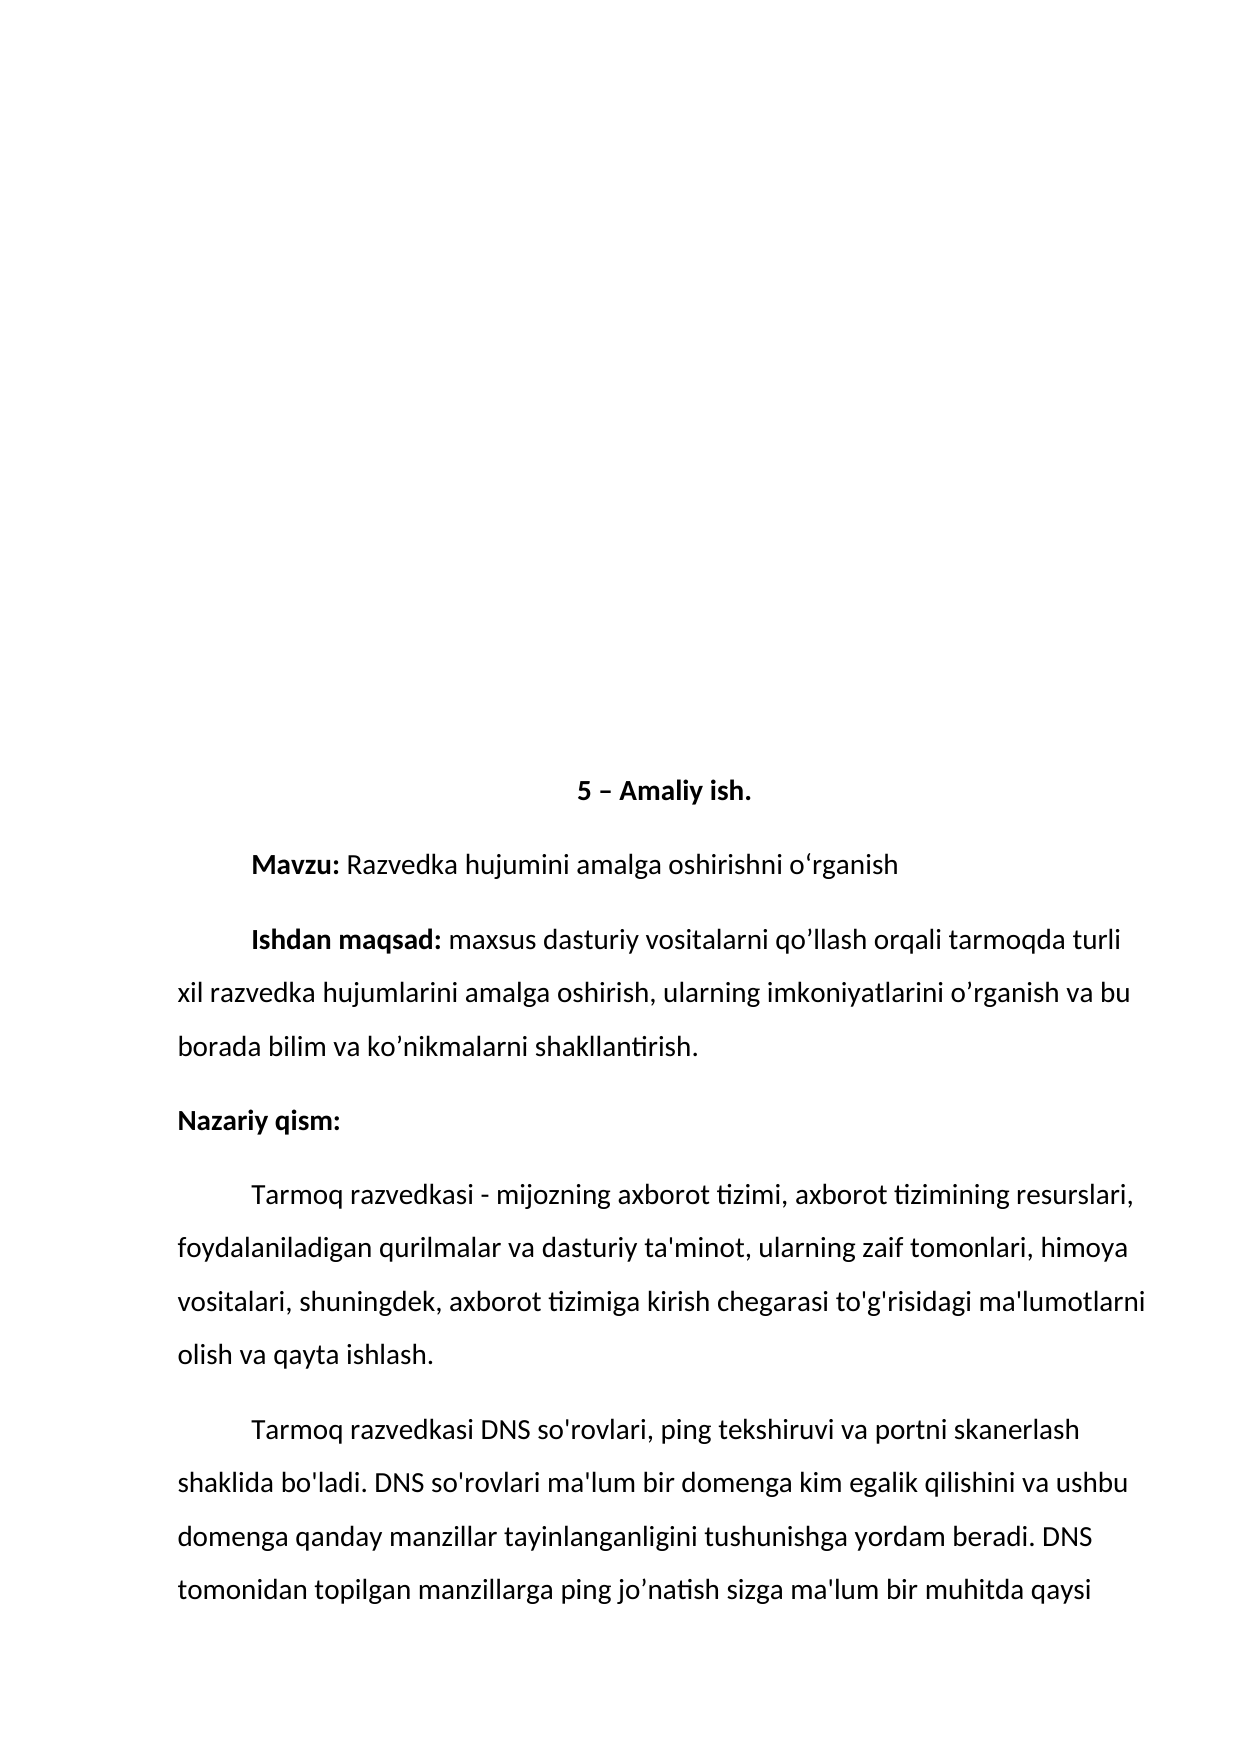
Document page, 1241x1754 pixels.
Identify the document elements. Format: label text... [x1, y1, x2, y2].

text Nazariy qism: [177, 1102, 1152, 1137]
text Tarmoq razvedkasi - mijozning axborot tizimi, axborot tizimining resurslari, foydalaniladigan qurilmalar va dasturiy ta'minot, ularning zaif tomonlari, himoya vositalari, shuningdek, axborot tizimiga kirish chegarasi to'g'risidagi ma'lumotlarni olish va qayta ishlash. [177, 1176, 1152, 1372]
text 5 – Amaliy ish. [177, 772, 1152, 808]
text Ishdan maqsad: maxsus dasturiy vositalarni qo’llash orqali tarmoqda turli xil razvedka hujumlarini amalga oshirish, ularning imkoniyatlarini o’rganish va bu borada bilim va ko’nikmalarni shakllantirish. [177, 921, 1152, 1063]
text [177, 1411, 1152, 1607]
text Mavzu: Razvedka hujumini amalga oshirishni o‘rganish [177, 846, 1152, 882]
